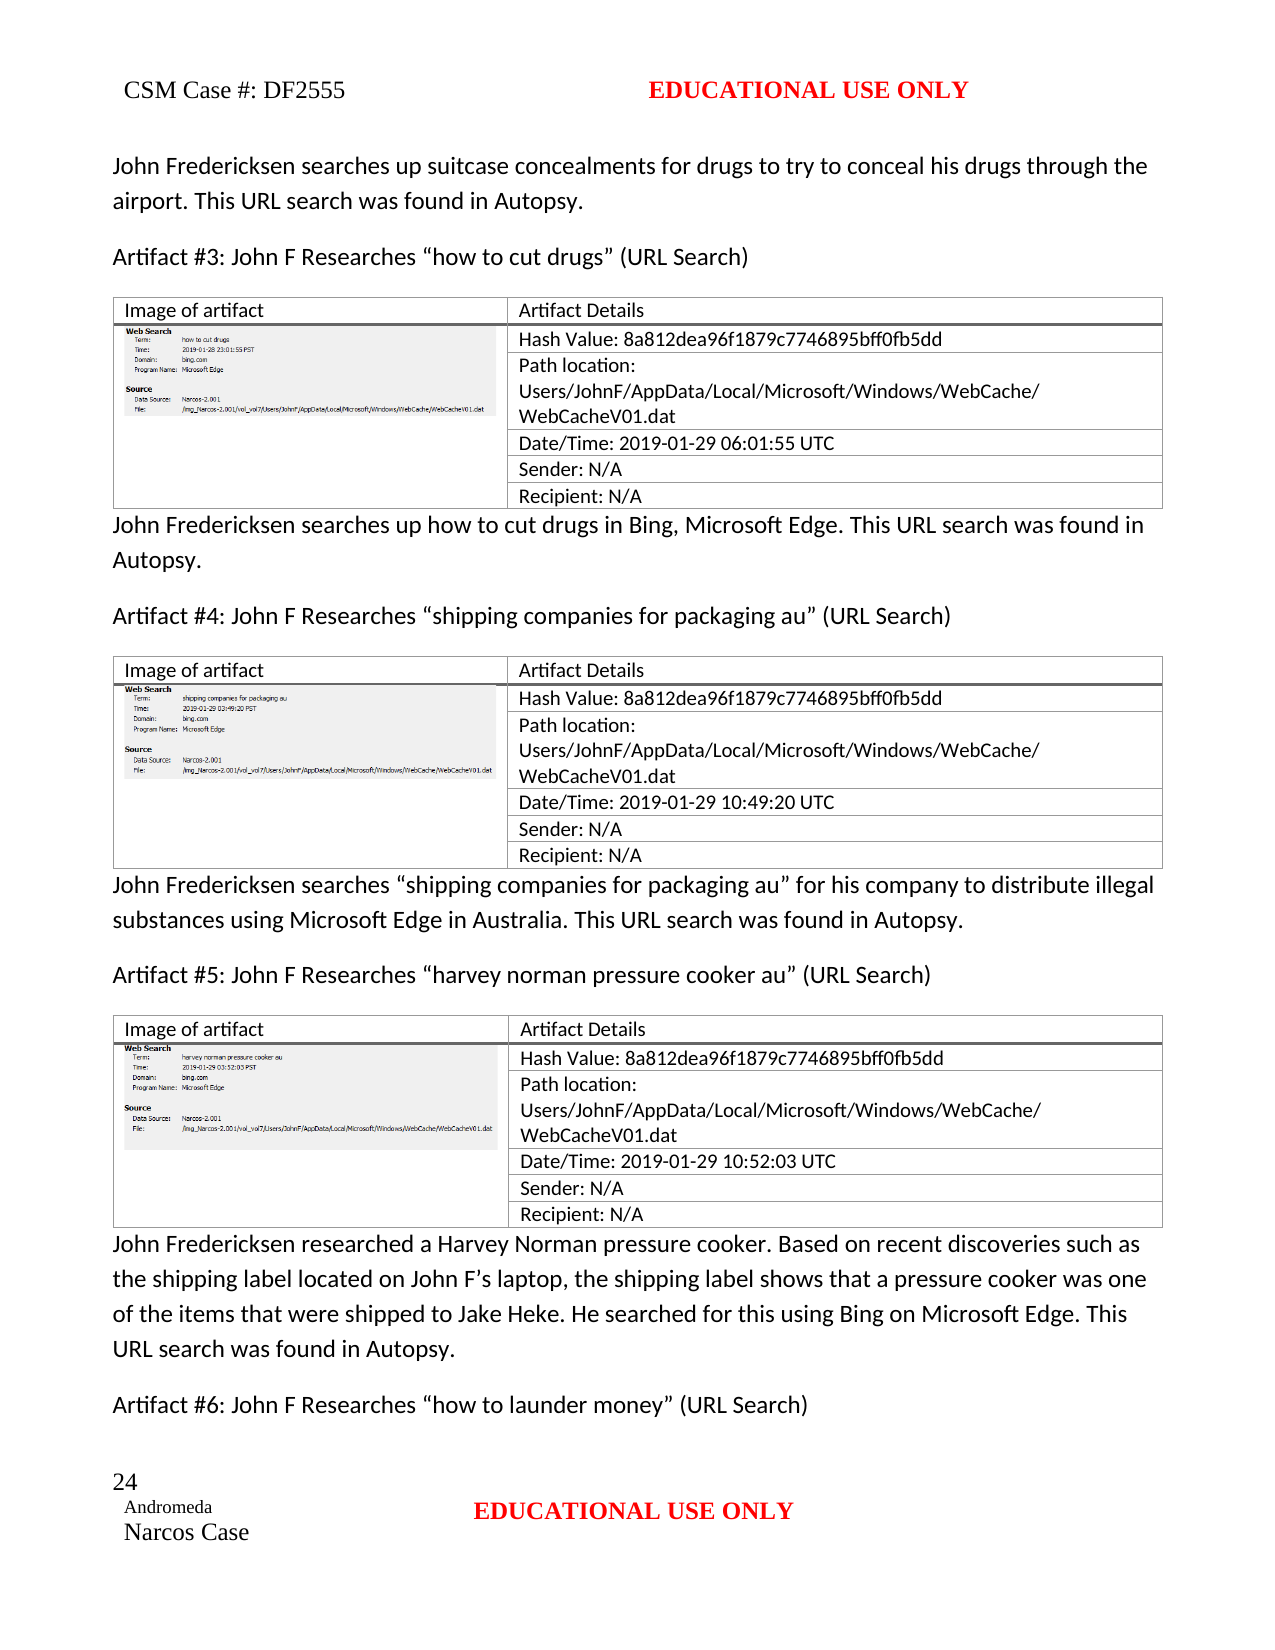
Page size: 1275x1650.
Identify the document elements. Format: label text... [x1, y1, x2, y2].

table_cell Sender: N/A [508, 456, 1162, 482]
table_header Image of artifact [114, 1016, 508, 1042]
text Artifact #3: John F Researches “how to cut drugs” (URL Search) [112, 241, 1162, 271]
table_header Image of artifact [114, 657, 507, 682]
table_header Artifact Details [508, 657, 1162, 682]
table_cell Hash Value: 8a812dea96f1879c7746895bff0fb5dd [508, 326, 1162, 352]
table_cell Recipient: N/A [508, 483, 1162, 508]
text John Fredericksen searches “shipping companies for packaging au” for his company to distribute illegal substances using Microsoft Edge in Australia. This URL search was found in Autopsy. [112, 869, 1162, 934]
table_cell Date/Time: 2019-01-29 10:49:20 UTC [508, 789, 1162, 815]
text John Fredericksen searches up how to cut drugs in Bing, Microsoft Edge. This URL search was found in Autopsy. [112, 509, 1162, 575]
table_cell Path location: Users/JohnF/AppData/Local/Microsoft/Windows/WebCache/ WebCacheV01.dat [509, 1071, 1162, 1148]
table_cell Hash Value: 8a812dea96f1879c7746895bff0fb5dd [509, 1045, 1162, 1070]
table_cell [114, 1045, 508, 1227]
table_header Artifact Details [508, 298, 1162, 323]
table_cell [114, 326, 507, 508]
table_cell Date/Time: 2019-01-29 06:01:55 UTC [508, 430, 1162, 455]
text John Fredericksen searches up suitcase concealments for drugs to try to conceal his drugs through the airport. This URL search was found in Autopsy. [112, 150, 1162, 216]
picture [124, 1045, 498, 1150]
table_cell Path location: Users/JohnF/AppData/Local/Microsoft/Windows/WebCache/ WebCacheV01.dat [508, 712, 1162, 788]
table_cell [114, 686, 507, 868]
table_cell Hash Value: 8a812dea96f1879c7746895bff0fb5dd [508, 686, 1162, 711]
table_cell Recipient: N/A [508, 842, 1162, 868]
table_cell Recipient: N/A [509, 1202, 1162, 1227]
picture [124, 326, 497, 416]
table_cell Path location: Users/JohnF/AppData/Local/Microsoft/Windows/WebCache/ WebCacheV01.dat [508, 353, 1162, 429]
text Artifact #5: John F Researches “harvey norman pressure cooker au” (URL Search) [112, 959, 1162, 990]
picture [124, 685, 497, 779]
text John Fredericksen researched a Harvey Norman pressure cooker. Based on recent discoveries such as the shipping label located on John F’s laptop, the shipping label shows that a pressure cooker was one of the items that were shipped to Jake Heke. He searched for this using Bing on Microsoft Edge. This URL search was found in Autopsy. [112, 1228, 1162, 1364]
table_header Artifact Details [509, 1016, 1162, 1042]
text Artifact #6: John F Researches “how to launder money” (URL Search) [112, 1389, 1162, 1419]
text Artifact #4: John F Researches “shipping companies for packaging au” (URL Search) [112, 600, 1162, 631]
table_cell Sender: N/A [508, 816, 1162, 841]
table_header Image of artifact [114, 298, 507, 323]
table_cell Sender: N/A [509, 1175, 1162, 1201]
table_cell Date/Time: 2019-01-29 10:52:03 UTC [509, 1149, 1162, 1174]
